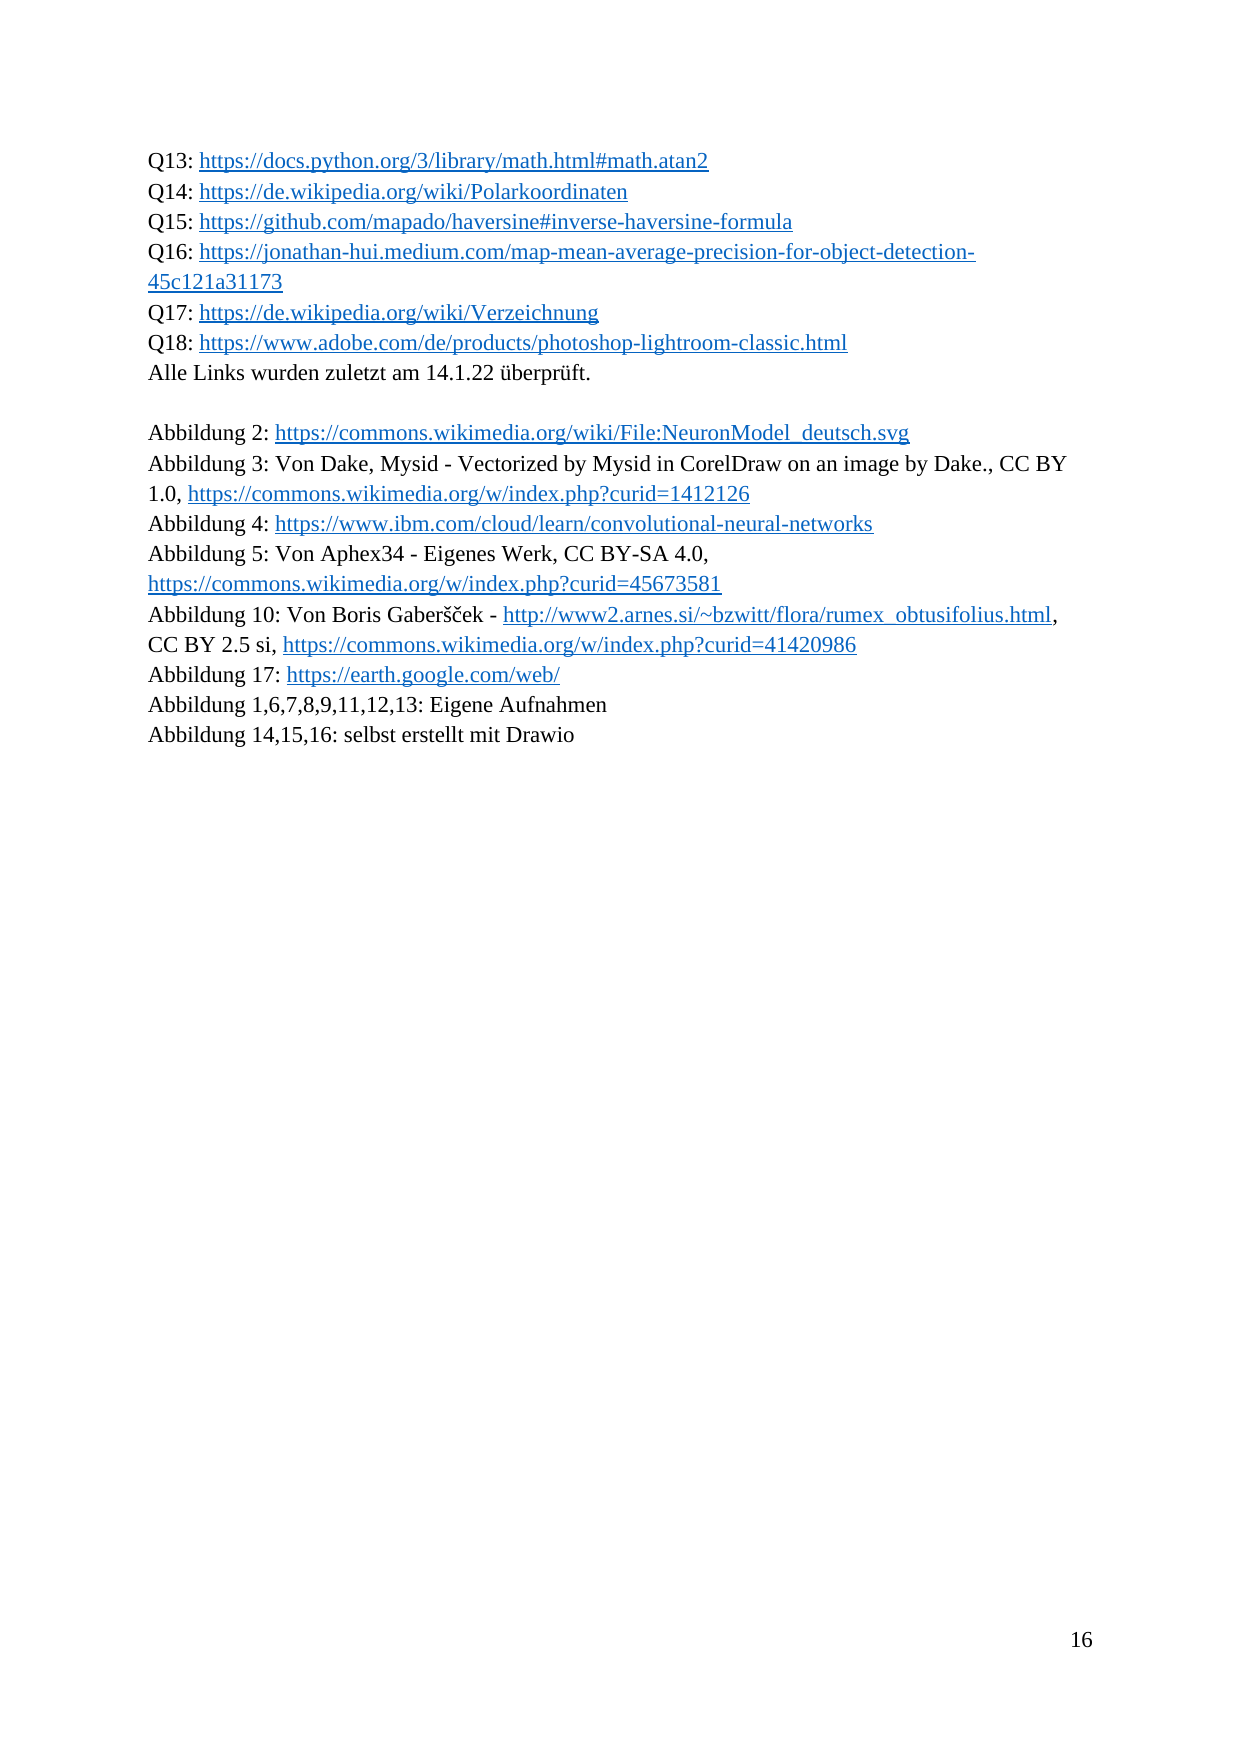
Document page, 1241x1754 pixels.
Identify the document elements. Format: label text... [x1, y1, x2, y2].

text Alle Links wurden zuletzt am 14.1.22 überprüft. [148, 359, 1093, 385]
text Abbildung 17: https://earth.google.com/web/ [148, 661, 1093, 687]
text Abbildung 14,15,16: selbst erstellt mit Drawio [148, 722, 1093, 748]
text Abbildung 5: Von Aphex34 - Eigenes Werk, CC BY-SA 4.0, https://commons.wikimedia.org/w/index.php?curid=45673581 [148, 540, 1093, 597]
text Q17: https://de.wikipedia.org/wiki/Verzeichnung [148, 299, 1093, 325]
text Abbildung 2: https://commons.wikimedia.org/wiki/File:NeuronModel_deutsch.svg [148, 419, 1093, 446]
text Q16: https://jonathan-hui.medium.com/map-mean-average-precision-for-object-detection-45c121a31173 [148, 238, 1093, 295]
text Abbildung 3: Von Dake, Mysid - Vectorized by Mysid in CorelDraw on an image by Dake., CC BY 1.0, https://commons.wikimedia.org/w/index.php?curid=1412126 [148, 450, 1093, 506]
text Abbildung 10: Von Boris Gaberšček - http://www2.arnes.si/~bzwitt/flora/rumex_obtusifolius.html, CC BY 2.5 si, https://commons.wikimedia.org/w/index.php?curid=41420986 [148, 601, 1093, 657]
text Q18: https://www.adobe.com/de/products/photoshop-lightroom-classic.html [148, 329, 1093, 355]
text Abbildung 4: https://www.ibm.com/cloud/learn/convolutional-neural-networks [148, 510, 1093, 536]
text Q13: https://docs.python.org/3/library/math.html#math.atan2 [148, 148, 1093, 174]
text Abbildung 1,6,7,8,9,11,12,13: Eigene Aufnahmen [148, 691, 1093, 718]
text Q14: https://de.wikipedia.org/wiki/Polarkoordinaten [148, 178, 1093, 204]
text Q15: https://github.com/mapado/haversine#inverse-haversine-formula [148, 208, 1093, 234]
